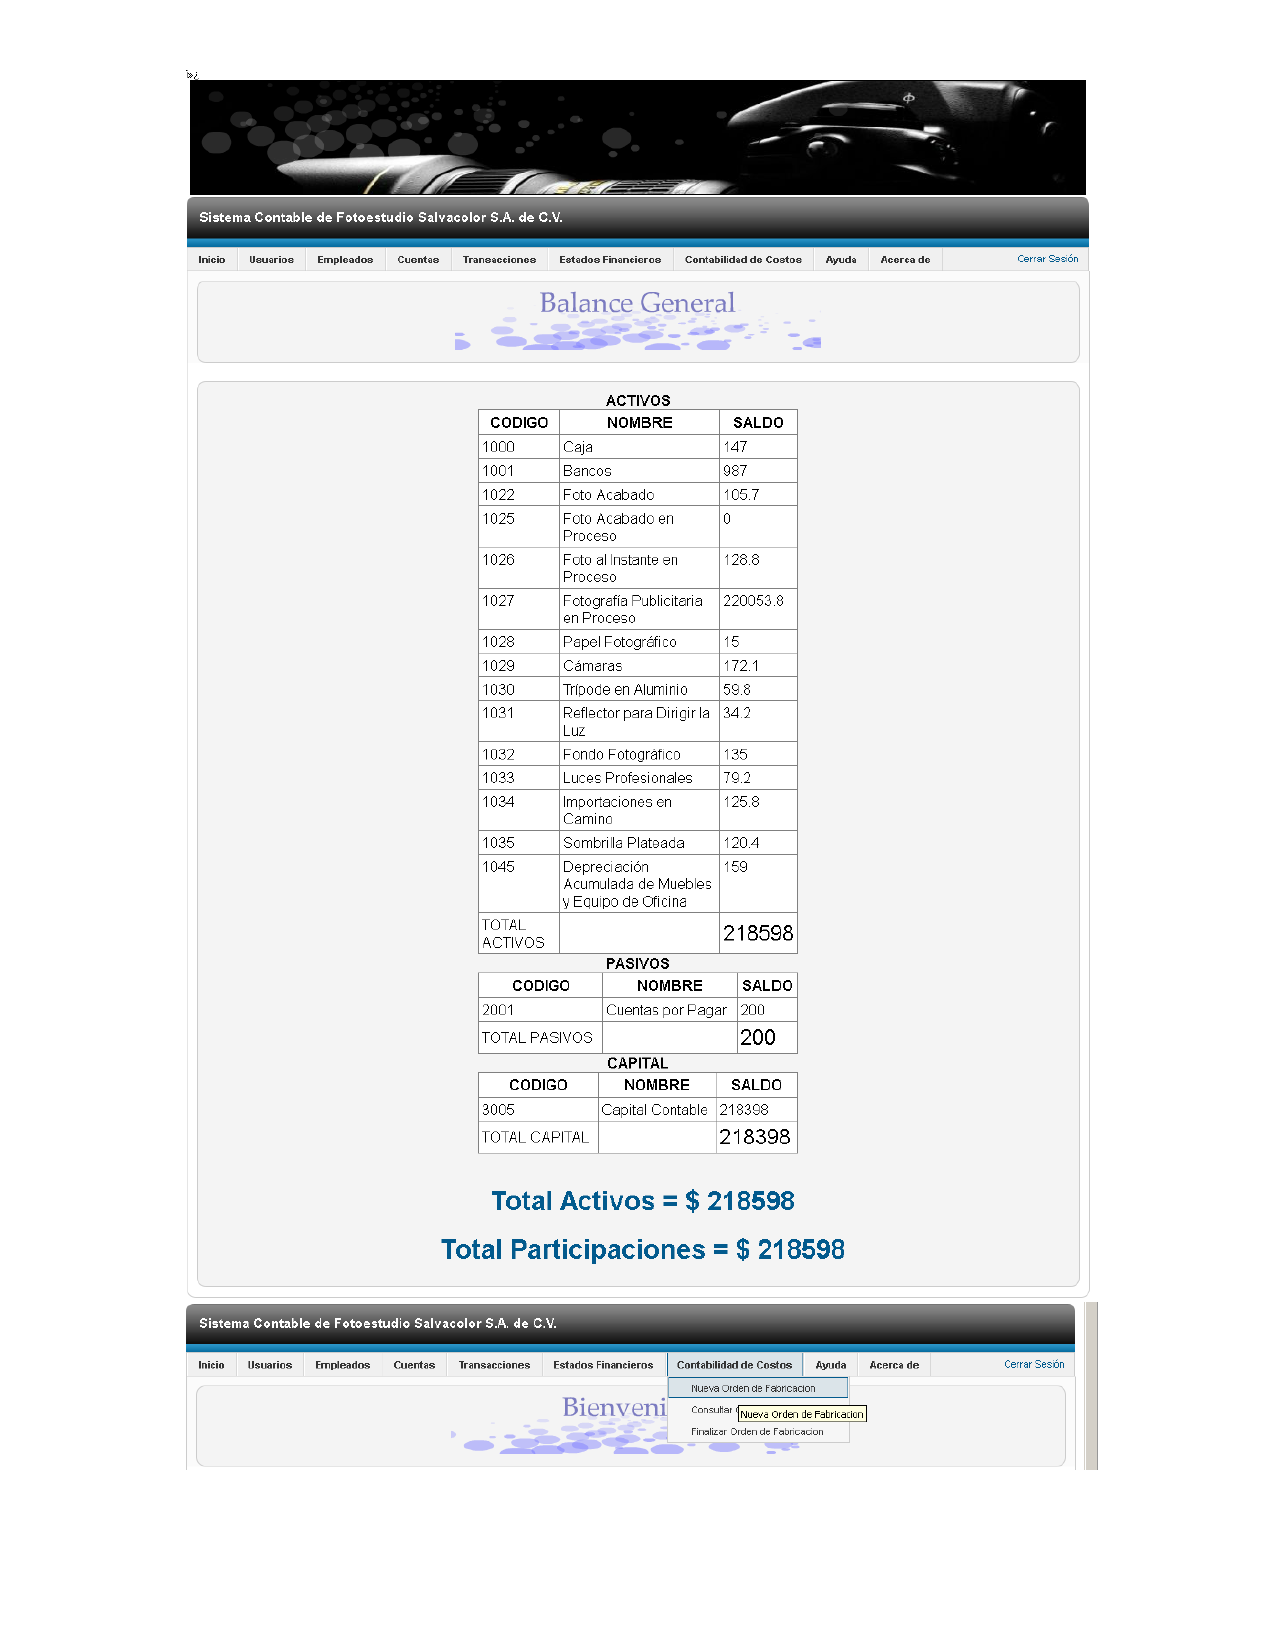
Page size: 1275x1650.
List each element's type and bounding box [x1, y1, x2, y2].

picture [177, 59, 1098, 1470]
